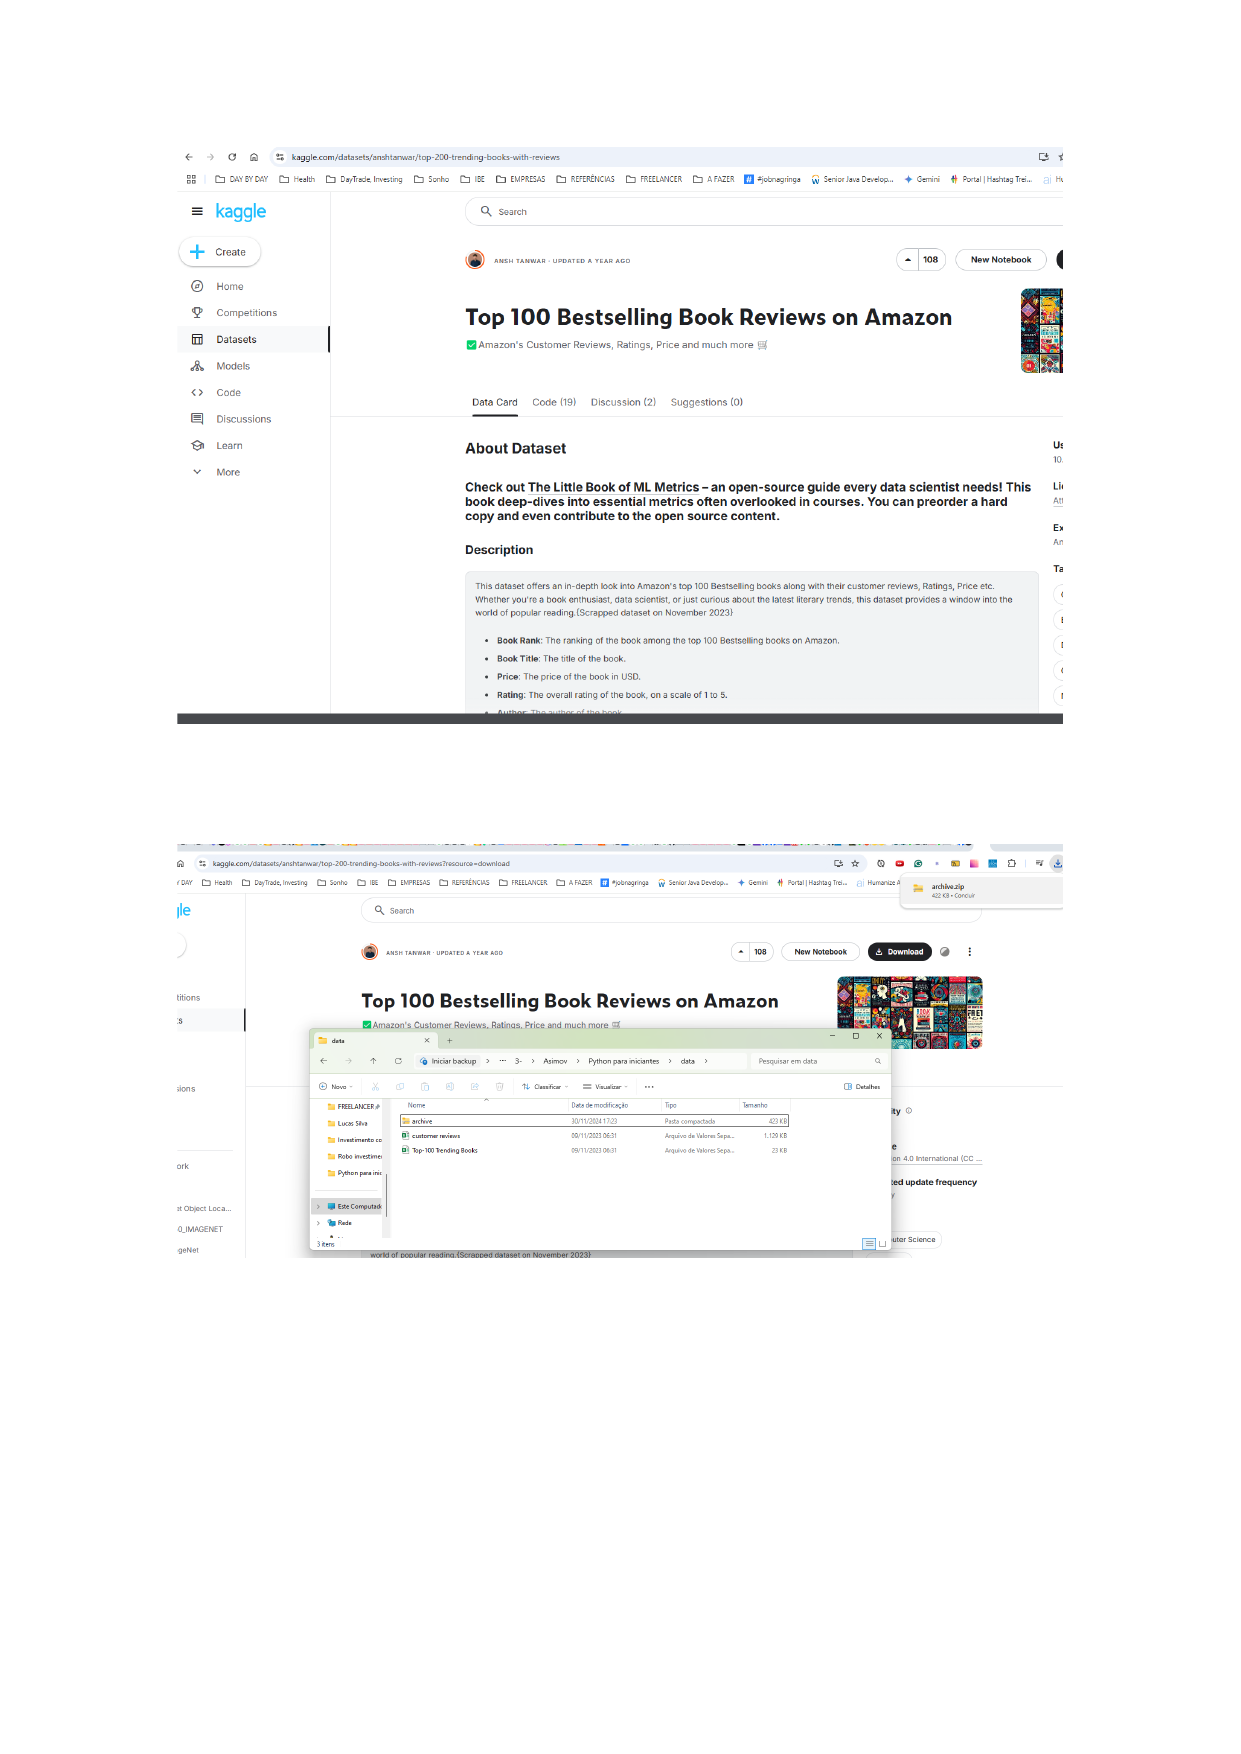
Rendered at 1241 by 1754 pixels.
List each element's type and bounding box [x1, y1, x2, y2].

picture [177, 844, 1063, 1258]
picture [177, 147, 1063, 724]
